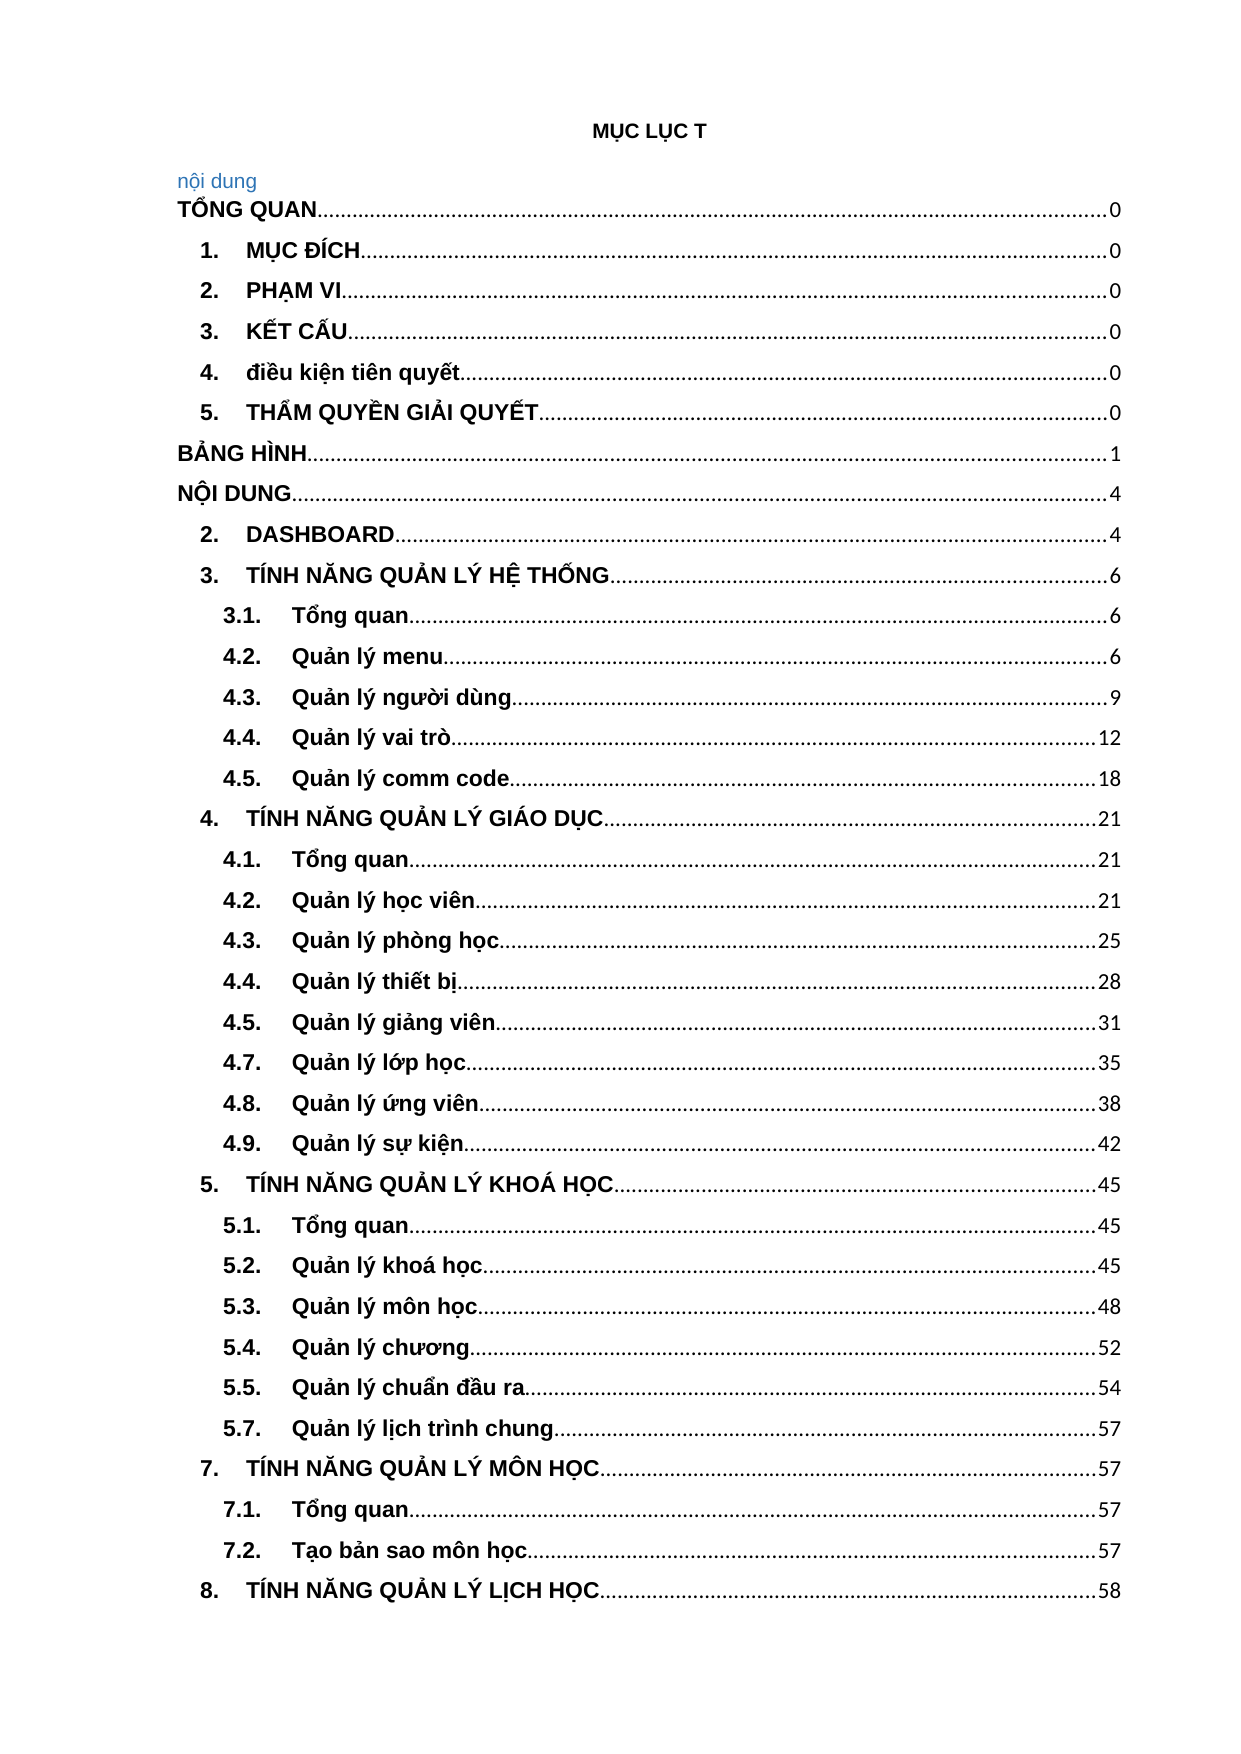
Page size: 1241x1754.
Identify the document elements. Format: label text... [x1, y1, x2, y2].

text MỤC LỤC T [177, 118, 1122, 142]
